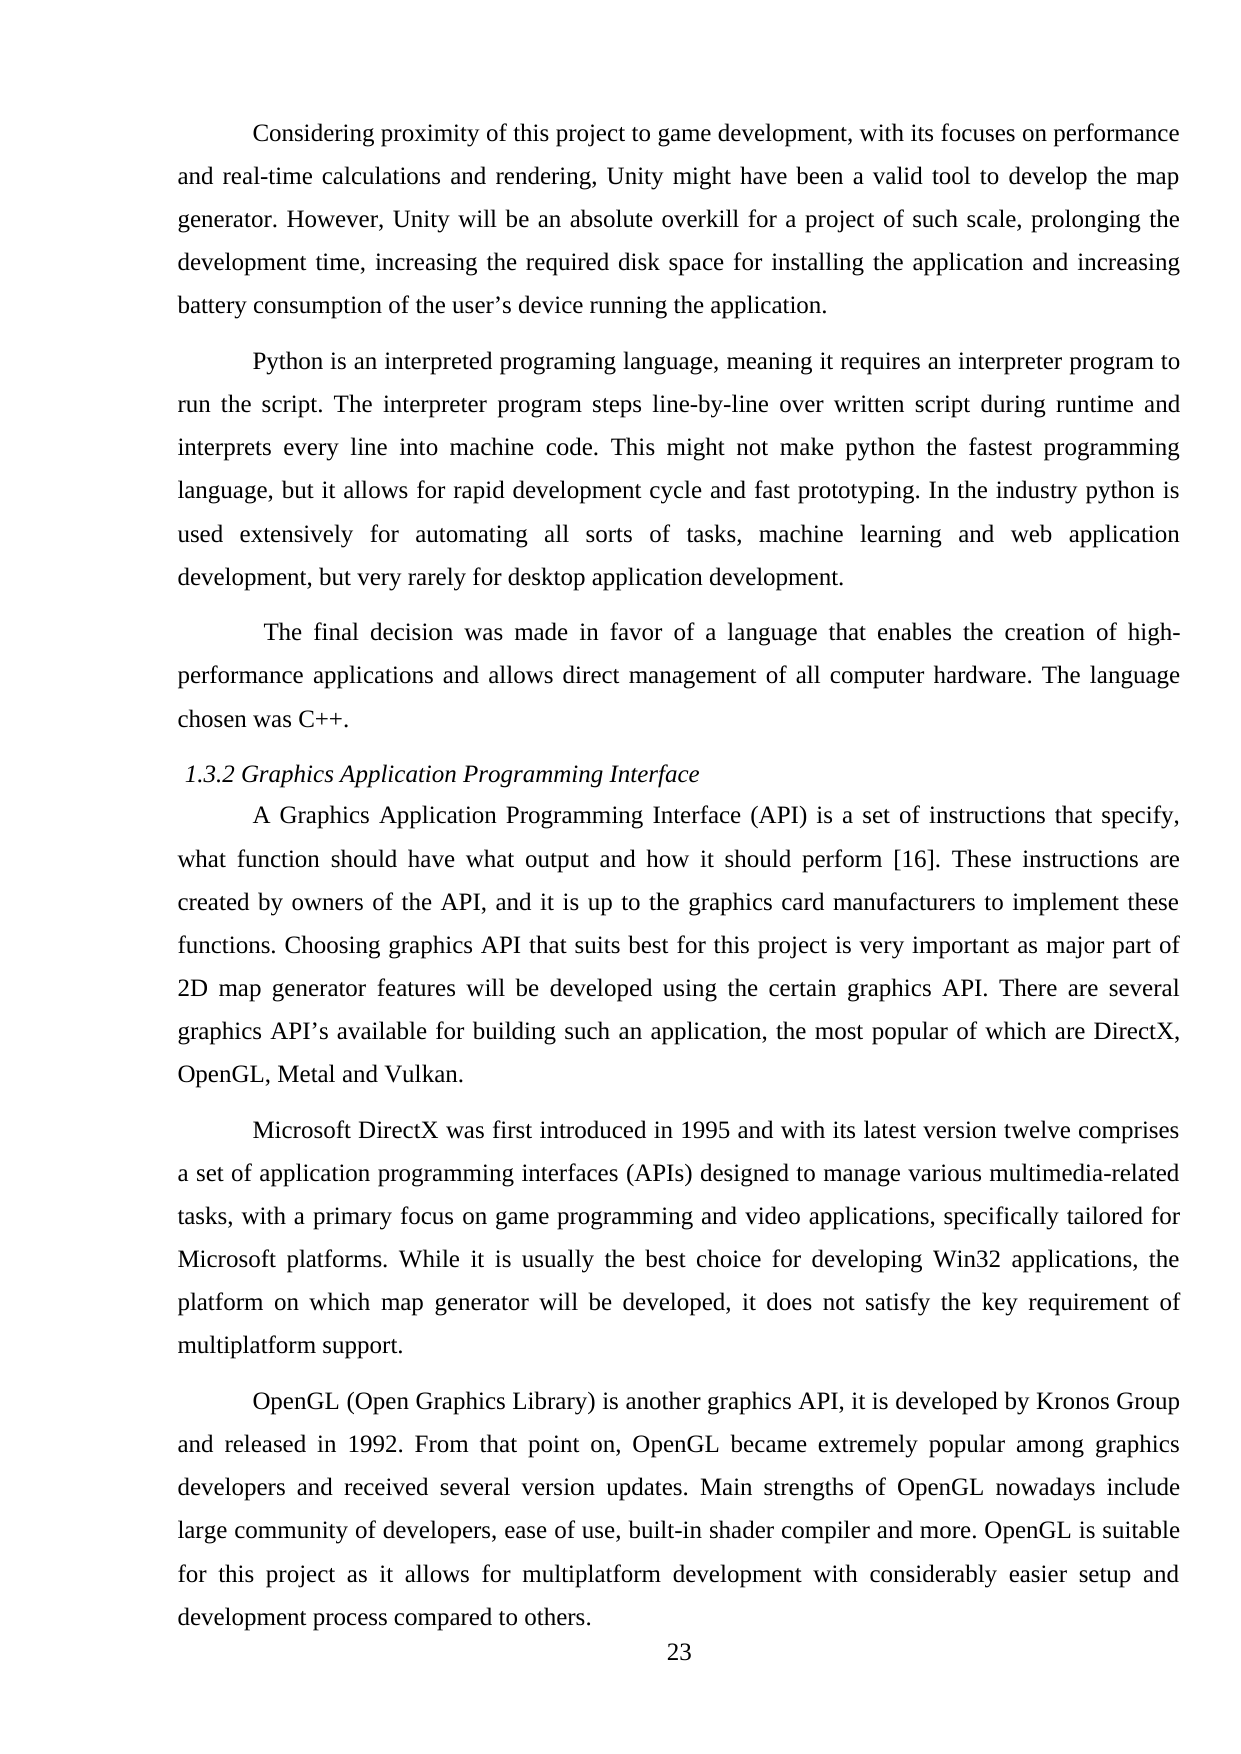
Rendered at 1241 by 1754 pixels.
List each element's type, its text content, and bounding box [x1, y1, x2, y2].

text Considering proximity of this project to game development, with its focuses on performance and real-time calculations and rendering, Unity might have been a valid tool to develop the map generator. However, Unity will be an absolute overkill for a project of such scale, prolonging the development time, increasing the required disk space for installing the application and increasing battery consumption of the user’s device running the application. [177, 118, 1181, 319]
text Python is an interpreted programing language, meaning it requires an interpreter program to run the script. The interpreter program steps line-by-line over written script during runtime and interprets every line into machine code. This might not make python the fastest programming language, but it allows for rapid development cycle and fast prototyping. In the industry python is used extensively for automating all sorts of tasks, machine learning and web application development, but very rarely for desktop application development. [177, 346, 1181, 591]
text A Graphics Application Programming Interface (API) is a set of instructions that specify, what function should have what output and how it should perform [16]. These instructions are created by owners of the API, and it is up to the graphics card manufacturers to implement these functions. Choosing graphics API that suits best for this project is very important as major part of 2D map generator features will be developed using the certain graphics API. There are several graphics API’s available for building such an application, the most popular of which are DirectX, OpenGL, Metal and Vulkan. [177, 801, 1181, 1088]
text OpenGL (Open Graphics Library) is another graphics API, it is developed by Kronos Group and released in 1992. From that point on, OpenGL became extremely popular among graphics developers and received several version updates. Main strengths of OpenGL nowadays include large community of developers, ease of use, built-in shader compiler and more. OpenGL is suitable for this project as it allows for multiplatform development with considerably easier setup and development process compared to others. [177, 1386, 1181, 1631]
text The final decision was made in favor of a language that enables the creation of high-performance applications and allows direct management of all computer hardware. The language chosen was C++. [177, 617, 1181, 732]
text Microsoft DirectX was first introduced in 1995 and with its latest version twelve comprises a set of application programming interfaces (APIs) designed to manage various multimedia-related tasks, with a primary focus on game programming and video applications, specifically tailored for Microsoft platforms. While it is usually the best choice for developing Win32 applications, the platform on which map generator will be developed, it does not satisfy the key requirement of multiplatform support. [177, 1115, 1181, 1359]
text 1.3.2 Graphics Application Programming Interface [177, 759, 1181, 788]
